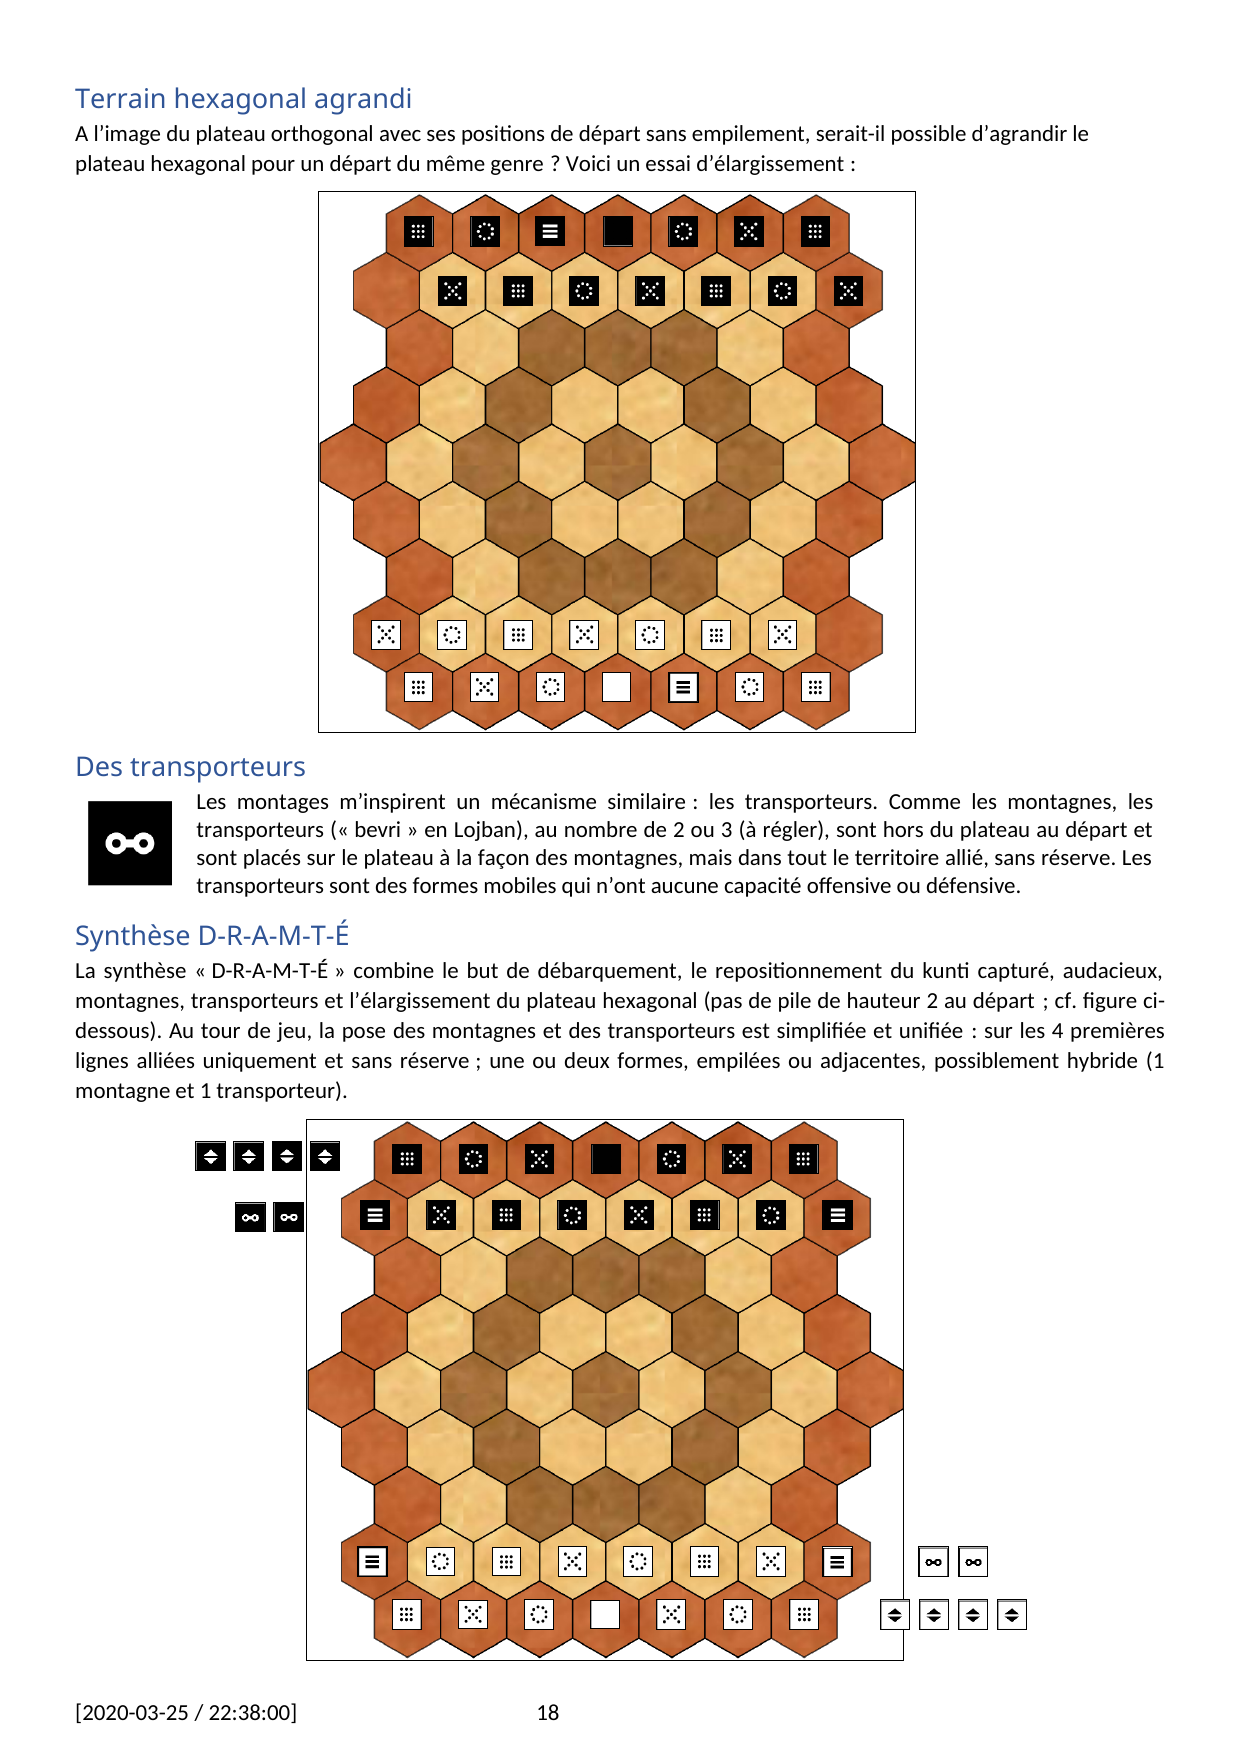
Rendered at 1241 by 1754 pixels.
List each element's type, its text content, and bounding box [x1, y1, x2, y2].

picture [959, 1600, 987, 1629]
picture [919, 1547, 948, 1576]
picture [920, 1600, 948, 1629]
subtitle Terrain hexagonal agrandi [75, 79, 1165, 116]
table_header [75, 787, 185, 912]
subtitle Des transporteurs [75, 747, 1165, 784]
picture [273, 1142, 301, 1170]
picture [998, 1600, 1026, 1629]
picture [234, 1142, 263, 1170]
picture [86, 800, 173, 887]
picture [236, 1203, 265, 1231]
text A l’image du plateau orthogonal avec ses positions de départ sans empilement, serait-il possible d’agrandir le plateau hexagonal pour un départ du même genre ? Voici un essai d’élargissement : [75, 119, 1165, 177]
picture [307, 1120, 903, 1660]
picture [319, 192, 915, 732]
picture [196, 1142, 225, 1170]
text La synthèse « D-R-A-M-T-É » combine le but de débarquement, le repositionnement du kunti capturé, audacieux, montagnes, transporteurs et l’élargissement du plateau hexagonal (pas de pile de hauteur 2 au départ ; cf. figure ci-dessous). Au tour de jeu, la pose des montagnes et des transporteurs est simplifiée et unifiée : sur les 4 premières lignes alliées uniquement et sans réserve ; une ou deux formes, empilées ou adjacentes, possiblement hybride (1 montagne et 1 transporteur). [75, 956, 1165, 1104]
picture [959, 1547, 987, 1576]
table_header Les montages m’inspirent un mécanisme similaire : les transporteurs. Comme les montagnes, les transporteurs (« bevri » en Lojban), au nombre de 2 ou 3 (à régler), sont hors du plateau au départ et sont placés sur le plateau à la façon des montagnes, mais dans tout le territoire allié, sans réserve. Les transporteurs sont des formes mobiles qui n’ont aucune capacité offensive ou défensive. [185, 787, 1165, 912]
picture [274, 1203, 303, 1231]
subtitle Synthèse D-R-A-M-T-É [75, 916, 1165, 953]
picture [881, 1600, 909, 1629]
